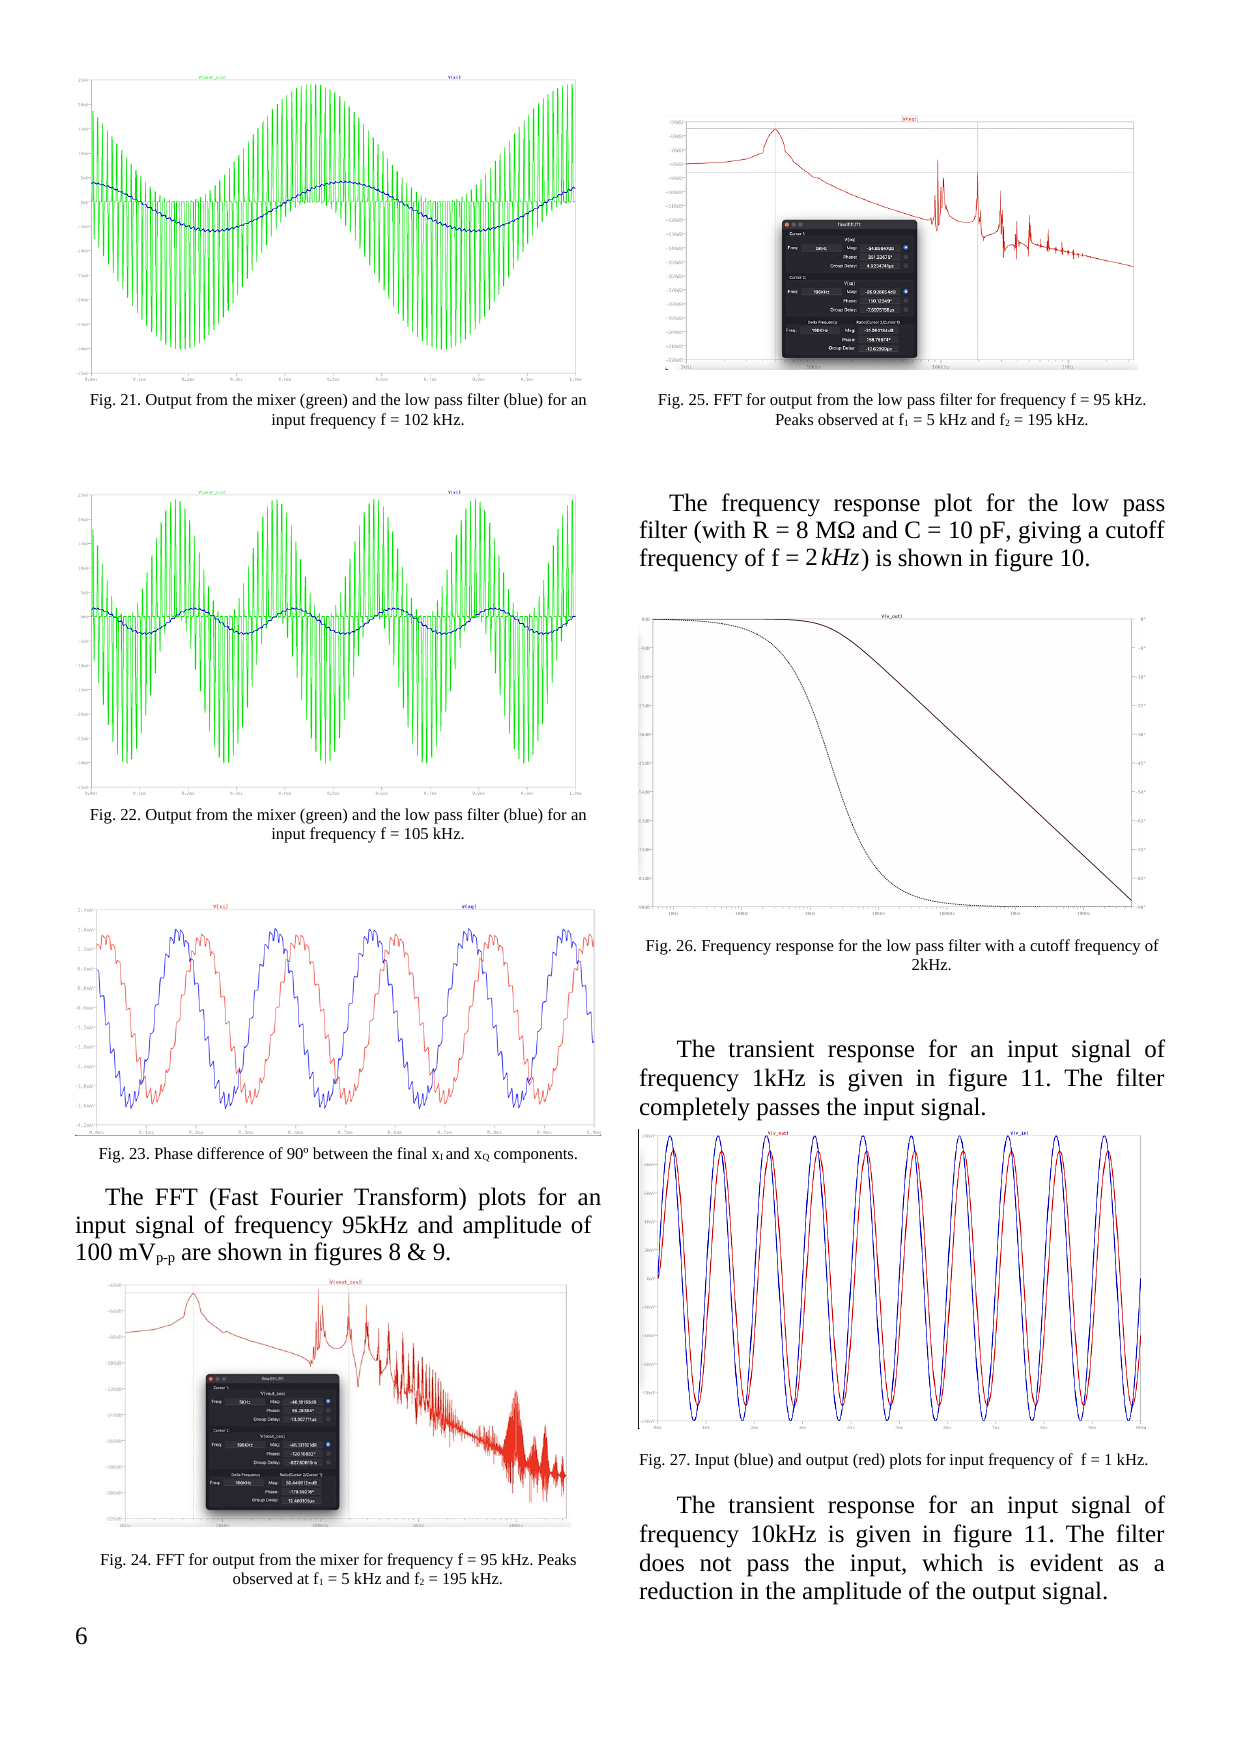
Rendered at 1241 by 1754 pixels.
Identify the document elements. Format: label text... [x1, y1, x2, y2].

text The transient response for an input signal of frequency 10kHz is given in figure 11. The filter does not pass the input, which is evident as a reduction in the amplitude of the output signal. [639, 1490, 1165, 1605]
picture [638, 614, 1146, 915]
text Phase difference of 90º between the final xI and xQ components. [75, 1144, 601, 1163]
picture [75, 903, 602, 1136]
text FFT for output from the low pass filter for frequency f = 95 kHz. Peaks observed at f1 = 5 kHz and f2 = 195 kHz. [639, 390, 1165, 428]
text Input (blue) and output (red) plots for input frequency of f = 1 kHz. [639, 1450, 1165, 1469]
picture [665, 115, 1139, 370]
picture [75, 74, 582, 382]
text The frequency response plot for the low pass filter (with R = 8 MΩ and C = 10 pF, giving a cutoff frequency of f = ) is shown in figure 10. [639, 489, 1165, 571]
picture [638, 1129, 1146, 1429]
text Frequency response for the low pass filter with a cutoff frequency of 2kHz. [639, 935, 1165, 974]
text Output from the mixer (green) and the low pass filter (blue) for an input frequency f = 102 kHz. [75, 390, 601, 428]
picture [105, 1278, 572, 1527]
text FFT for output from the mixer for frequency f = 95 kHz. Peaks observed at f1 = 5 kHz and f2 = 195 kHz. [75, 1549, 601, 1588]
text The transient response for an input signal of frequency 1kHz is given in figure 11. The filter completely passes the input signal. [639, 1034, 1165, 1121]
text The FFT (Fast Fourier Transform) plots for an input signal of frequency 95kHz and amplitude of 100 mVp-p are shown in figures 8 & 9. [75, 1184, 601, 1266]
picture [75, 489, 582, 796]
text Output from the mixer (green) and the low pass filter (blue) for an input frequency f = 105 kHz. [75, 804, 601, 843]
